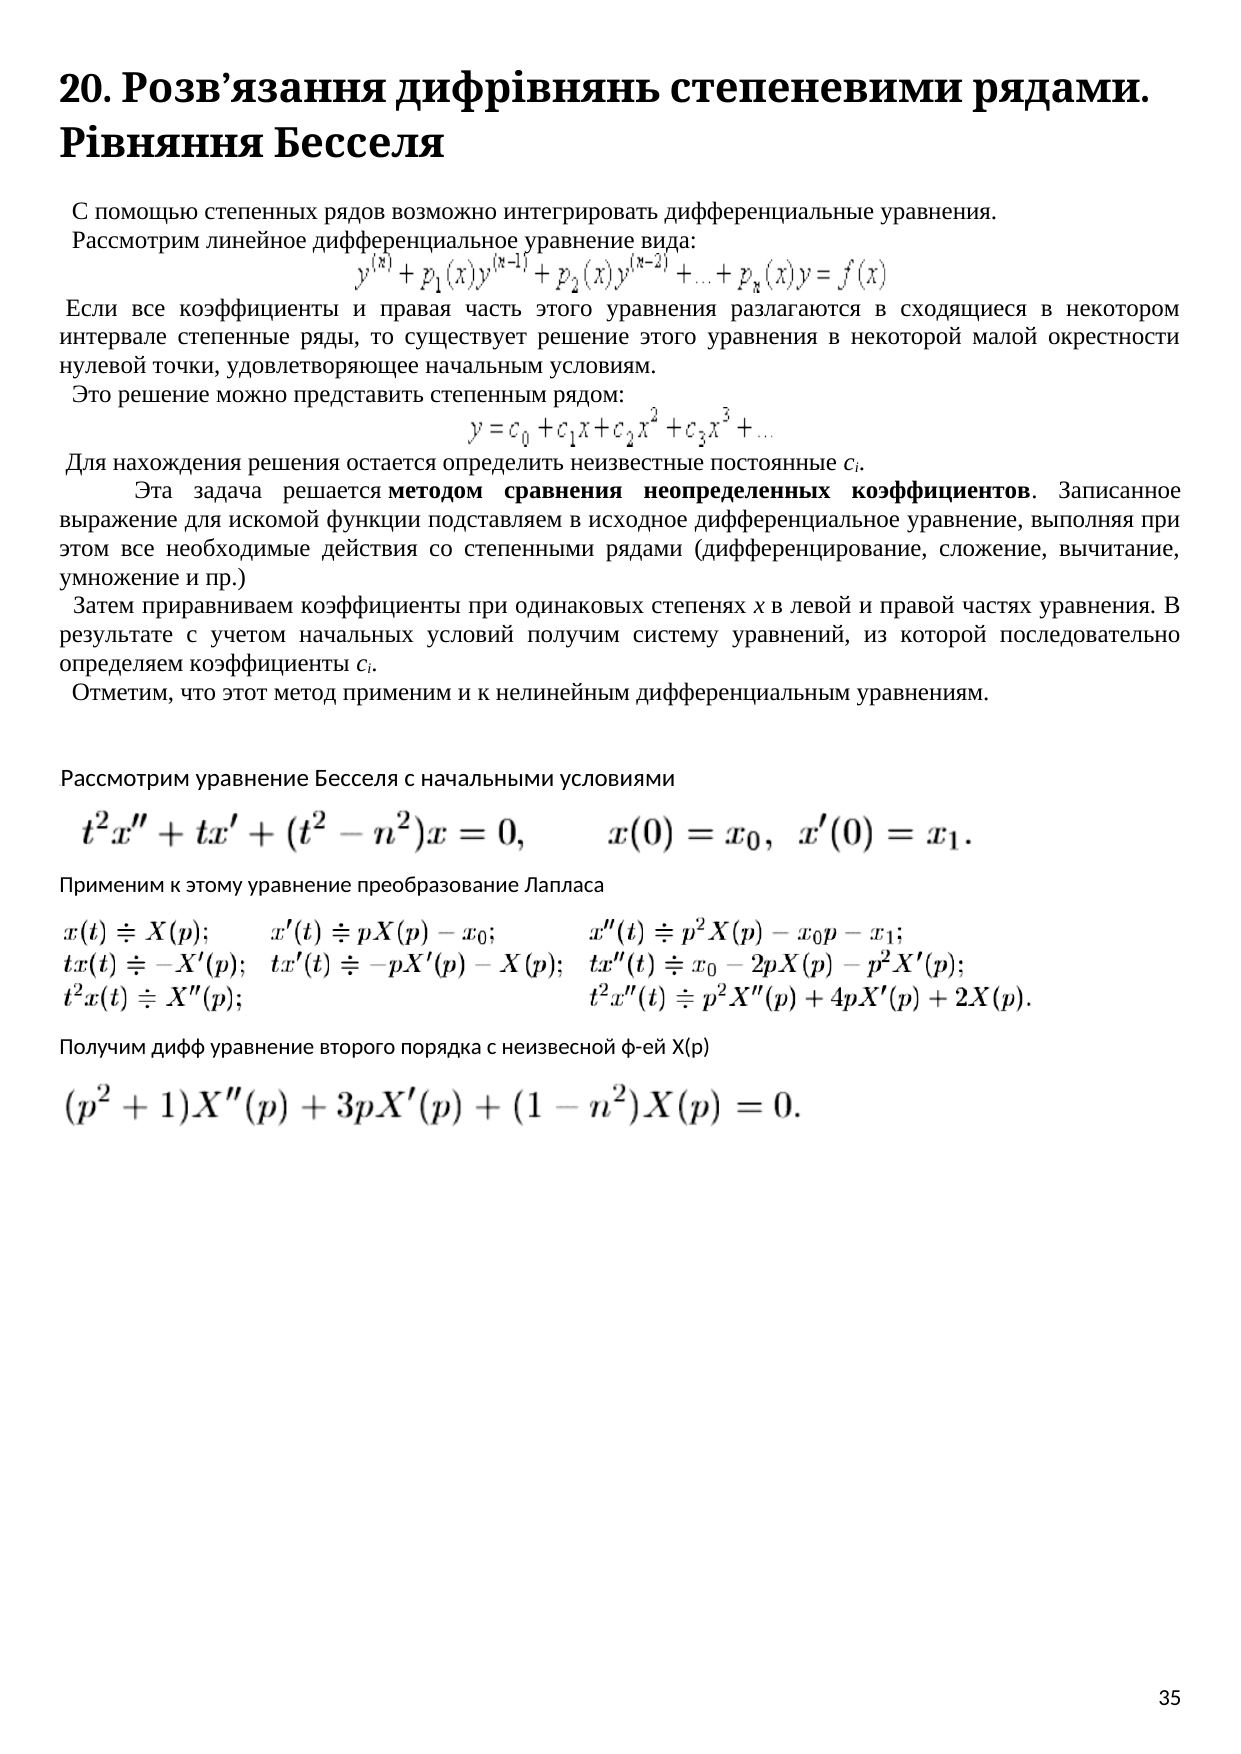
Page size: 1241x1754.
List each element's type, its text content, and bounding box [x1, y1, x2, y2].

text VРассмотрим уравнение Бесселя с начальными условиями [59, 762, 1181, 793]
text Эта задача решается методом сравнения неопределенных коэффициентов. Записанное выражение для искомой функции подставляем в исходное дифференциальное уравнение, выполняя при этом все необходимые действия со степенными рядами (дифференцирование, сложение, вычитание, умножение и пр.) [59, 475, 1181, 590]
picture [355, 253, 886, 293]
text Применим к этому уравнение преобразование Лапласа [59, 871, 1181, 899]
text 20. Розв’язання дифрівнянь степеневими рядами. Рівняння Бесселя [59, 65, 1181, 168]
text Рассмотрим линейное дифференциальное уравнение вида: [59, 225, 1181, 254]
text С помощью степенных рядов возможно интегрировать дифференциальные уравнения. [59, 196, 1181, 225]
text Затем приравниваем коэффициенты при одинаковых степенях х в левой и правой частях уравнения. В результате с учетом начальных условий получим систему уравнений, из которой последовательно определяем коэффициенты ci. [59, 590, 1181, 677]
picture [468, 407, 773, 447]
text Если все коэффициенты и правая часть этого уравнения разлагаются в сходящиеся в некотором интервале степенные ряды, то существует решение этого уравнения в некоторой малой окрестности нулевой точки, удовлетворяющее начальным условиям. [59, 293, 1181, 379]
text Это решение можно представить степенным рядом: [59, 379, 1181, 408]
text Отметим, что этот метод применим и к нелинейным дифференциальным уравнениям. [59, 677, 1181, 705]
text Для нахождения решения остается определить неизвестные постоянные ci. [59, 447, 1181, 475]
text Получим дифф уравнение второго порядка с неизвесной ф-ей X(p) [59, 1032, 1181, 1060]
